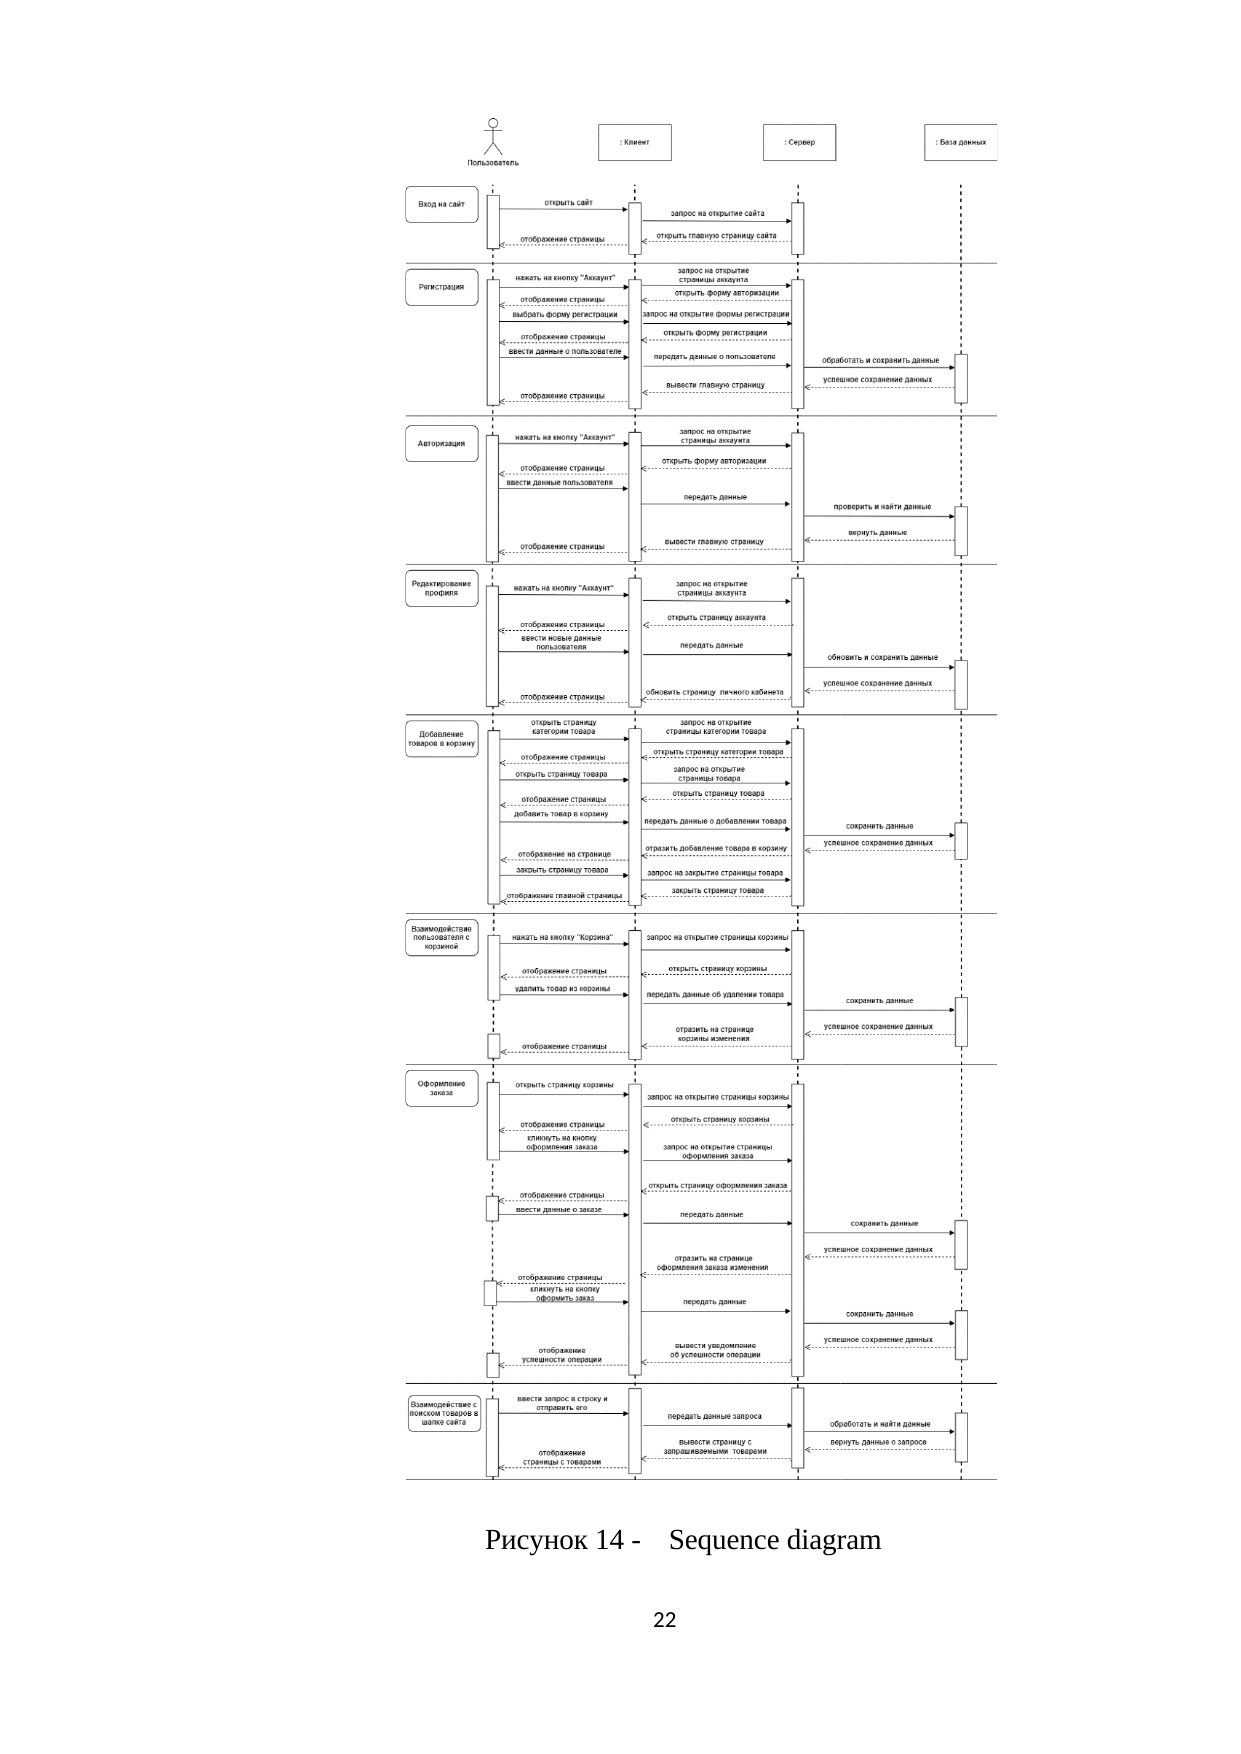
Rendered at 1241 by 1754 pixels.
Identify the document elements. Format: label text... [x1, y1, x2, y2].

picture [405, 118, 998, 1481]
text Sequence diagram [215, 1522, 1152, 1556]
